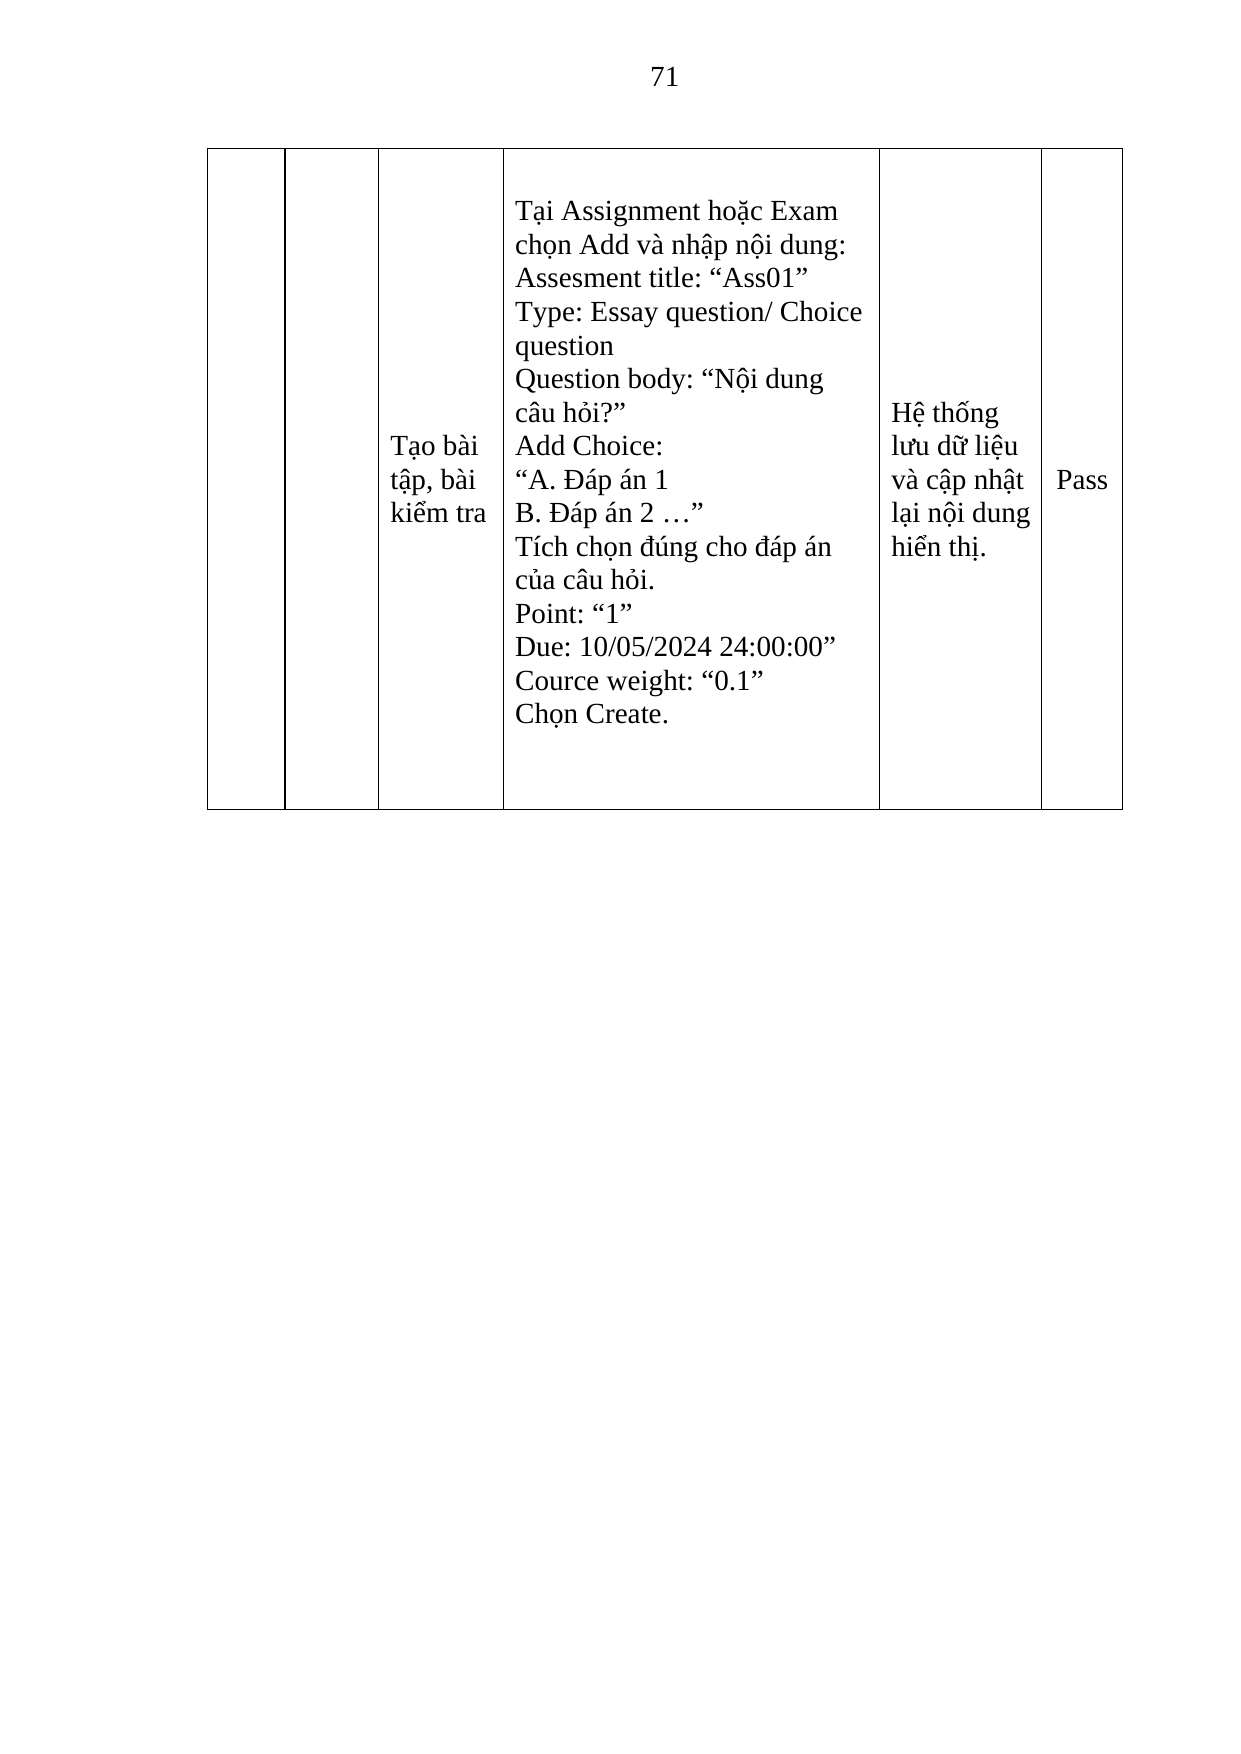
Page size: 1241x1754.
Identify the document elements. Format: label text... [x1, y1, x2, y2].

table_cell Hệ thống lưu dữ liệu và cập nhật lại nội dung hiển thị. [880, 149, 1041, 808]
table_cell Pass [1042, 149, 1122, 808]
table_cell Tạo bài tập, bài kiểm tra [379, 149, 503, 808]
table_cell Tại Assignment hoặc Exam chọn Add và nhập nội dung: Assesment title: “Ass01” Type: Essay question/ Choice question Question body: “Nội dung câu hỏi?” Add Choice: “A. Đáp án 1 B. Đáp án 2 …” Tích chọn đúng cho đáp án của câu hỏi. Point: “1” Due: 10/05/2024 24:00:00” Cource weight: “0.1” Chọn Create. [504, 149, 879, 808]
